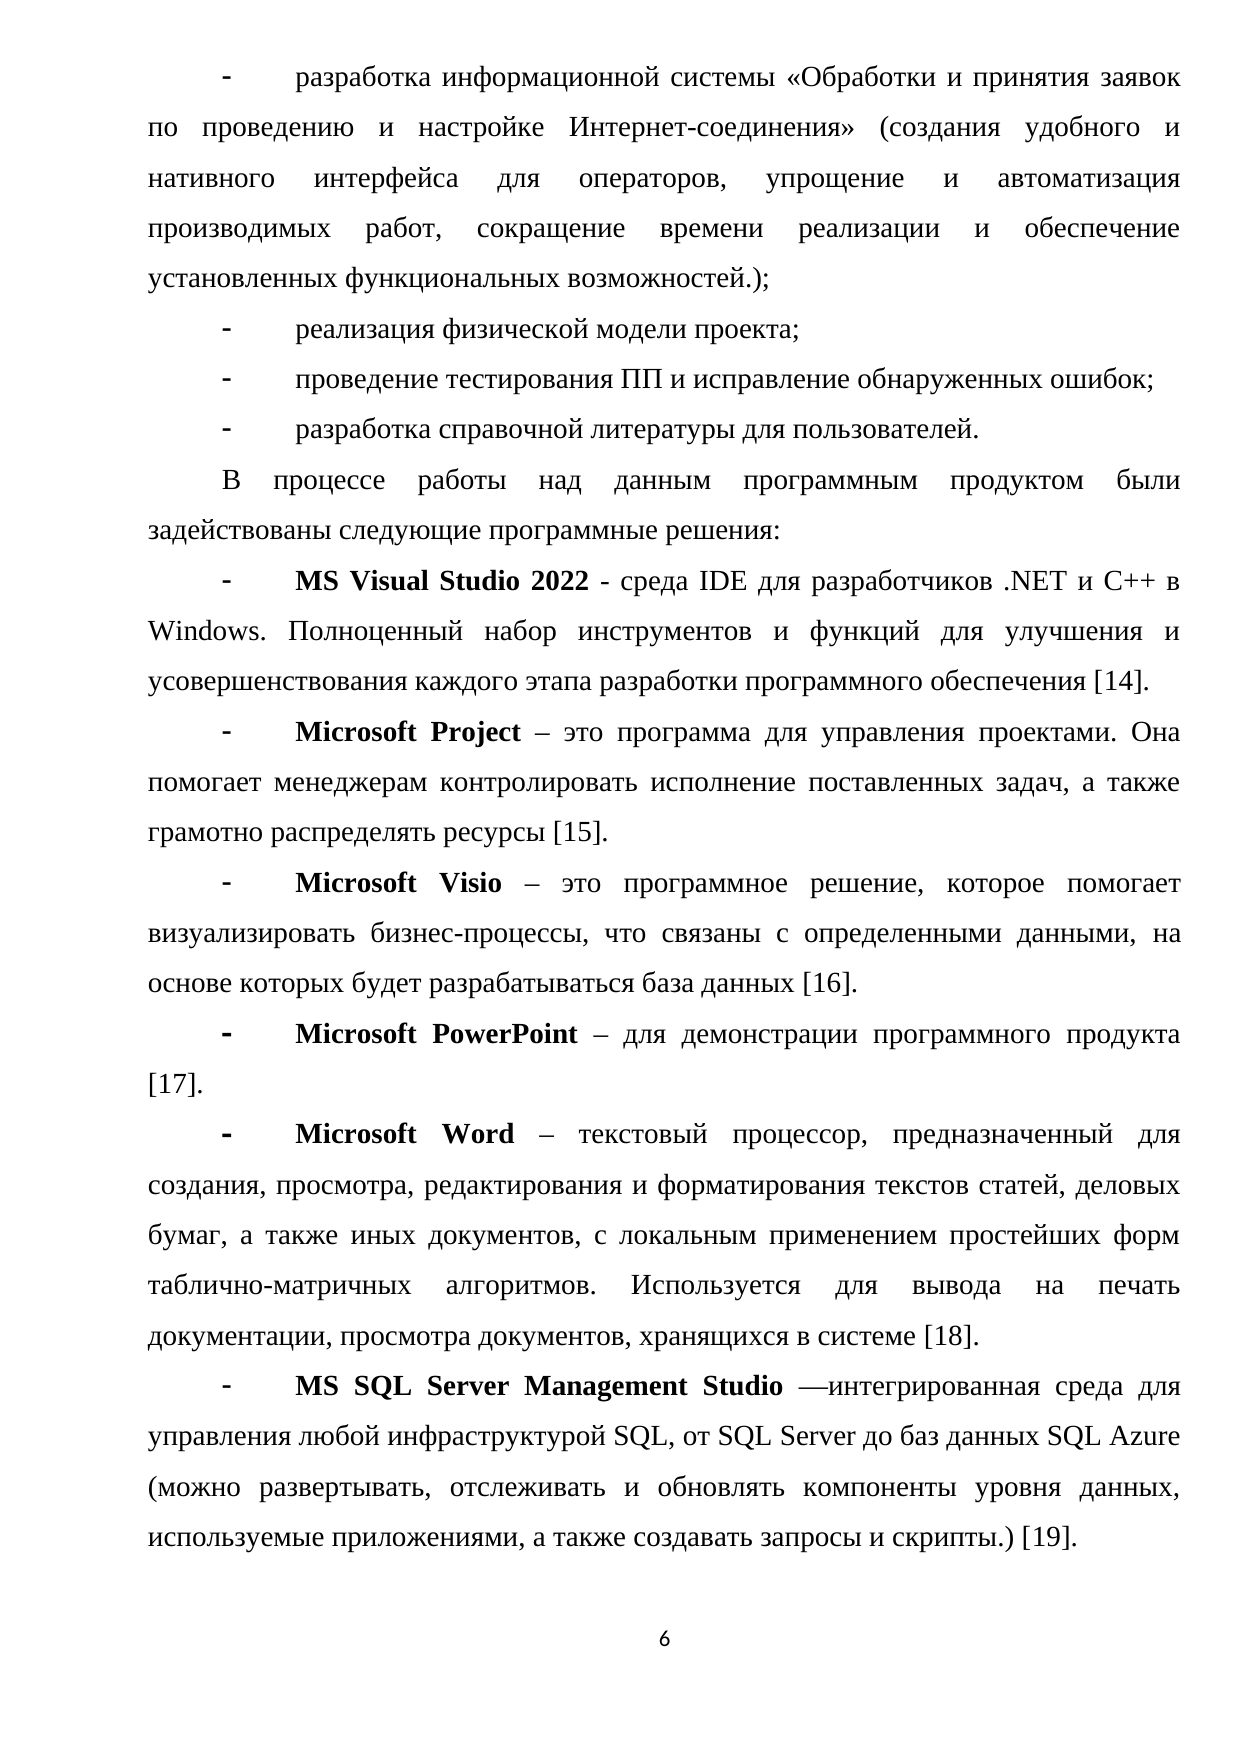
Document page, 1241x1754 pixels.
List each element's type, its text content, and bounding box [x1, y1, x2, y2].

list Microsoft Project – это программа для управления проектами. Она помогает менеджерам контролировать исполнение поставленных задач, а также грамотно распределять ресурсы [15]. [148, 798, 1181, 848]
list проведение тестирования ПП и исправление обнаруженных ошибок; [148, 361, 1181, 395]
list Microsoft Project – это программа для управления проектами. Она помогает менеджерам контролировать исполнение поставленных задач, а также грамотно распределять ресурсы [15]. [148, 714, 1181, 764]
list Microsoft Visio – это программное решение, которое помогает визуализировать бизнес-процессы, что связаны с определенными данными, на основе которых будет разрабатываться база данных [16]. [148, 865, 1181, 999]
list реализация физической модели проекта; [148, 311, 1181, 344]
list MS SQL Server Management Studio —интегрированная среда для управления любой инфраструктурой SQL, от SQL Server до баз данных SQL Azure (можно развертывать, отслеживать и обновлять компоненты уровня данных, используемые приложениями, а также создавать запросы и скрипты.) [19]. [148, 1368, 1181, 1553]
list разработка информационной системы «Обработки и принятия заявок по проведению и настройке Интернет-соединения» (создания удобного и нативного интерфейса для операторов, упрощение и автоматизация производимых работ, сокращение времени реализации и обеспечение установленных функциональных возможностей.); [148, 59, 1181, 294]
text В процессе работы над данным программным продуктом были задействованы следующие программные решения: [148, 462, 1181, 546]
list Microsoft Word – текстовый процессор, предназначенный для создания, просмотра, редактирования и форматирования текстов статей, деловых бумаг, а также иных документов, с локальным применением простейших форм таблично-матричных алгоритмов. Используется для вывода на печать документации, просмотра документов, хранящихся в системе [18]. [148, 1116, 1181, 1351]
list разработка справочной литературы для пользователей. [148, 412, 1181, 445]
list MS Visual Studio 2022 - среда IDE для разработчиков .NET и C++ в Windows. Полноценный набор инструментов и функций для улучшения и усовершенствования каждого этапа разработки программного обеспечения [14]. [148, 563, 1181, 697]
list Microsoft PowerPoint – для демонстрации программного продукта [17]. [148, 1016, 1181, 1100]
